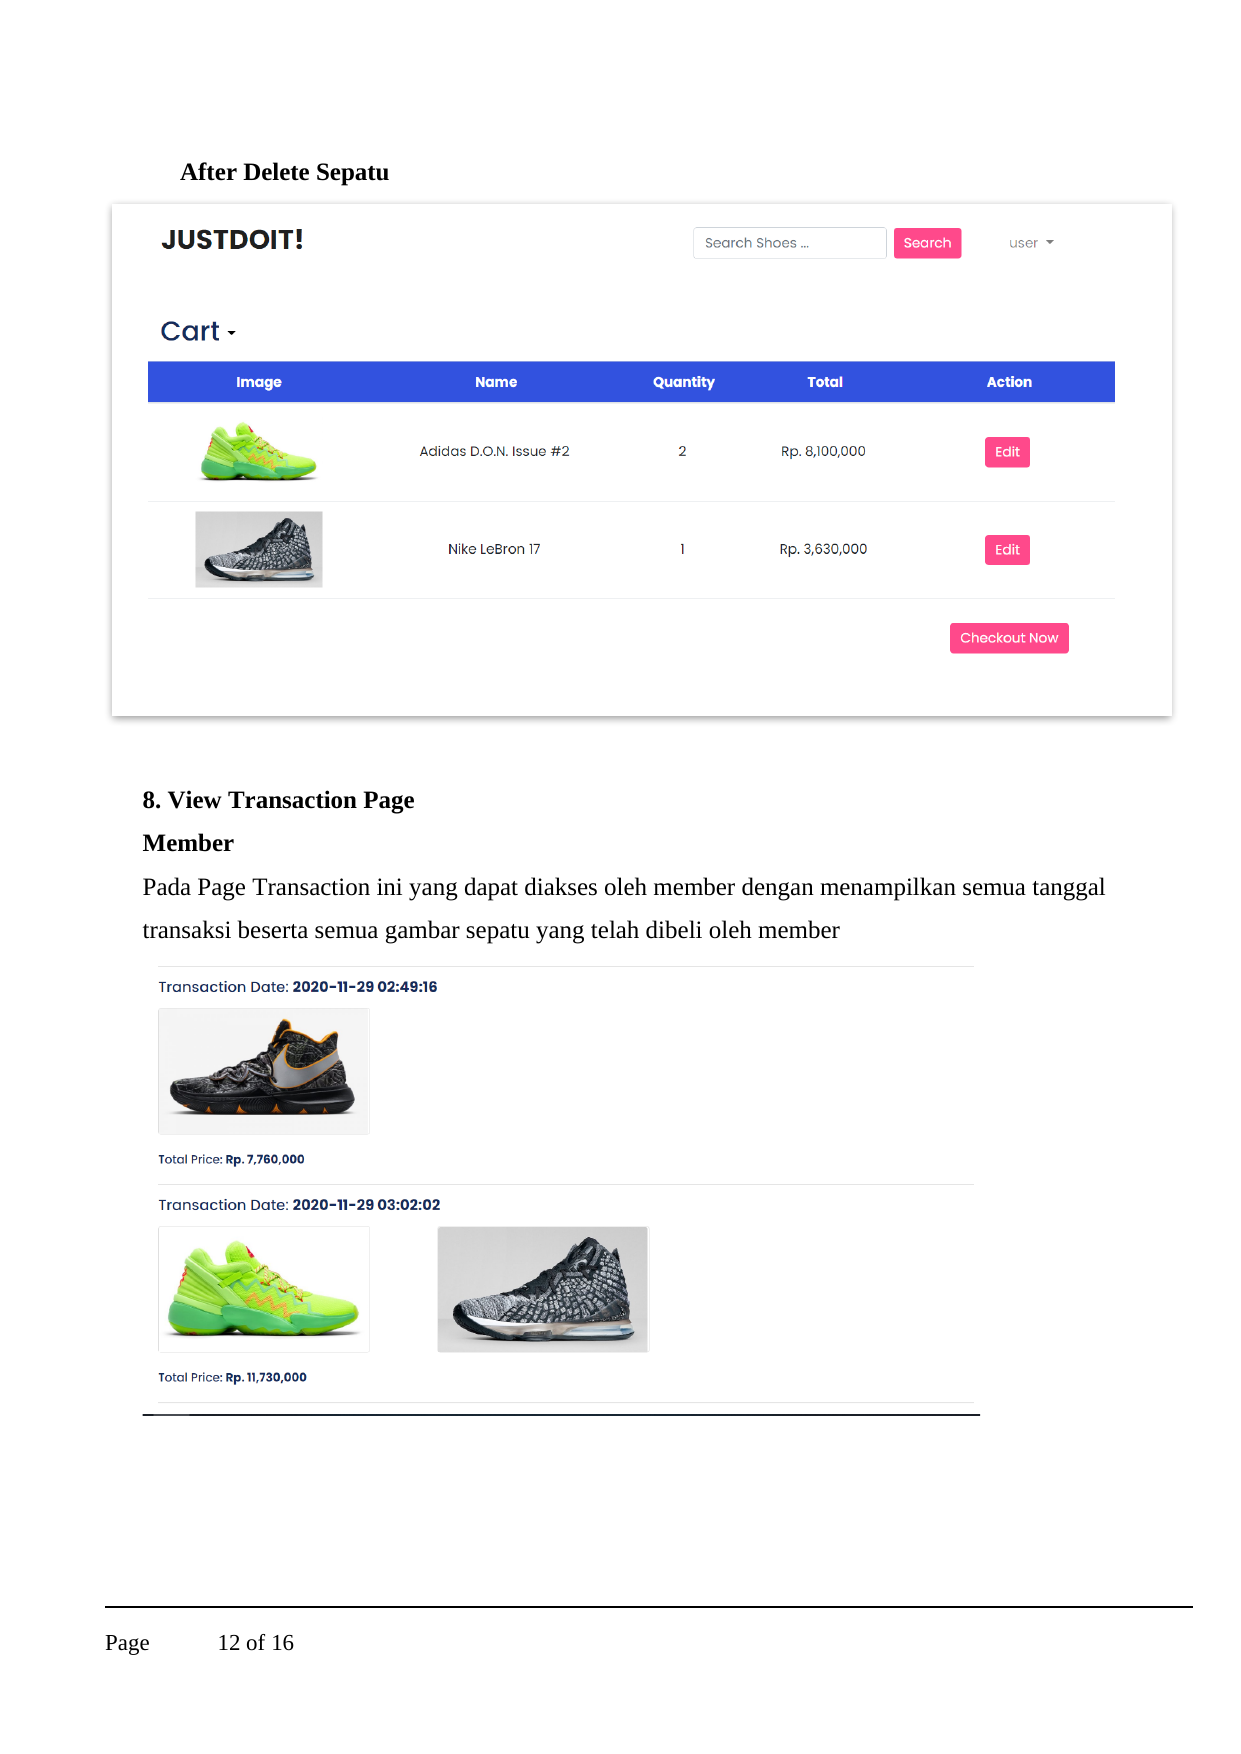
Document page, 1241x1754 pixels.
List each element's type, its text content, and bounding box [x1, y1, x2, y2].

picture [127, 218, 1157, 701]
text Pada Page Transaction ini yang dapat diakses oleh member dengan menampilkan semua tanggal transaksi beserta semua gambar sepatu yang telah dibeli oleh member [142, 872, 1135, 943]
text Member [142, 828, 1135, 857]
text 8. View Transaction Page [142, 785, 1135, 814]
picture [142, 957, 980, 1416]
